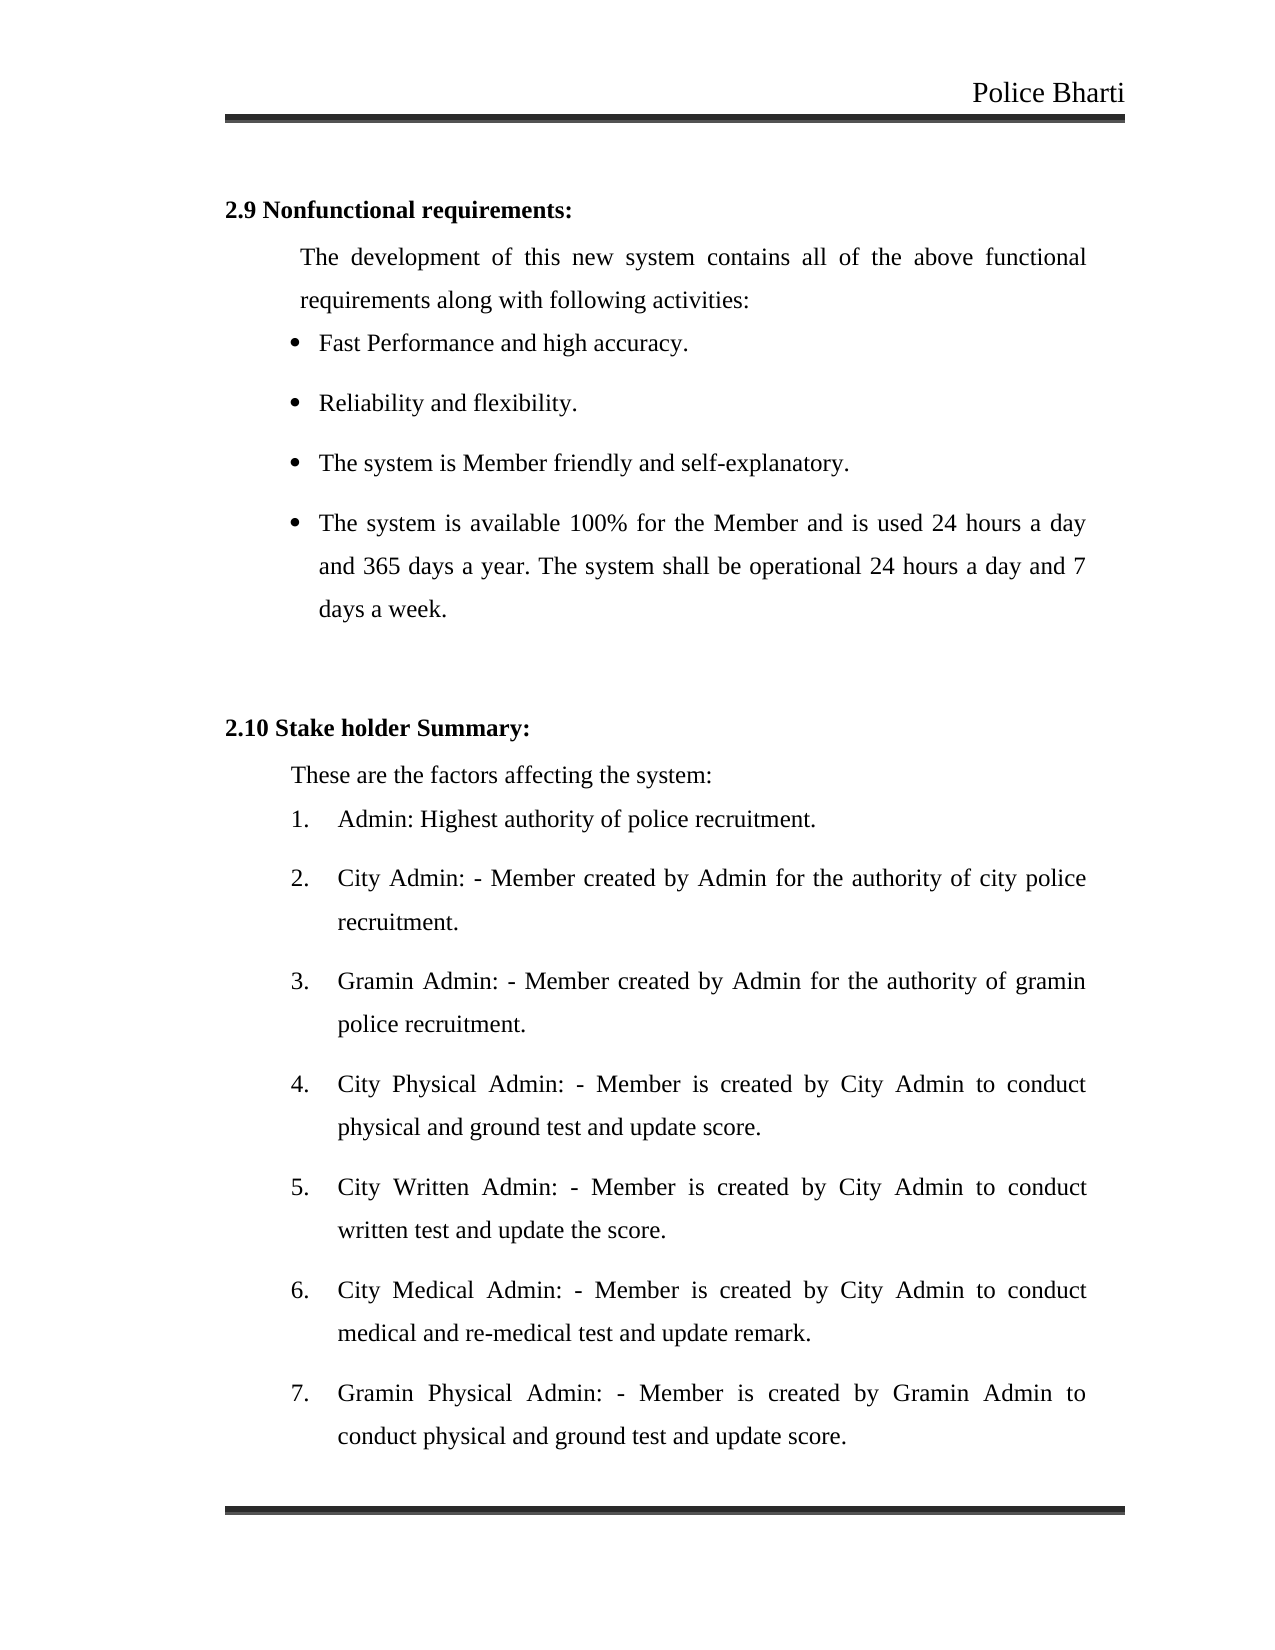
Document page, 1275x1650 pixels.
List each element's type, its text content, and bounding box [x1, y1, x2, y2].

text The development of this new system contains all of the above functional requirements along with following activities: [300, 242, 1087, 314]
text 2.10 Stake holder Summary: [225, 713, 1125, 742]
list Gramin Admin: - Member created by Admin for the authority of gramin police recruitment. [291, 966, 1087, 1038]
list City Medical Admin: - Member is created by City Admin to conduct medical and re-medical test and update remark. [291, 1275, 1087, 1347]
list Admin: Highest authority of police recruitment. [291, 804, 1087, 832]
list The system is Member friendly and self-explanatory. [291, 448, 1087, 477]
list City Admin: - Member created by Admin for the authority of city police recruitment. [291, 863, 1087, 935]
list City Physical Admin: - Member is created by City Admin to conduct physical and ground test and update score. [291, 1069, 1087, 1141]
list Reliability and flexibility. [291, 388, 1087, 417]
list The system is available 100% for the Member and is used 24 hours a day and 365 days a year. The system shall be operational 24 hours a day and 7 days a week. [291, 508, 1087, 623]
text 2.9 Nonfunctional requirements: [225, 195, 1125, 224]
list Gramin Physical Admin: - Member is created by Gramin Admin to conduct physical and ground test and update score. [291, 1378, 1087, 1450]
list City Written Admin: - Member is created by City Admin to conduct written test and update the score. [291, 1172, 1087, 1244]
list Fast Performance and high accuracy. [291, 328, 1087, 357]
text These are the factors affecting the system: [262, 761, 1087, 789]
